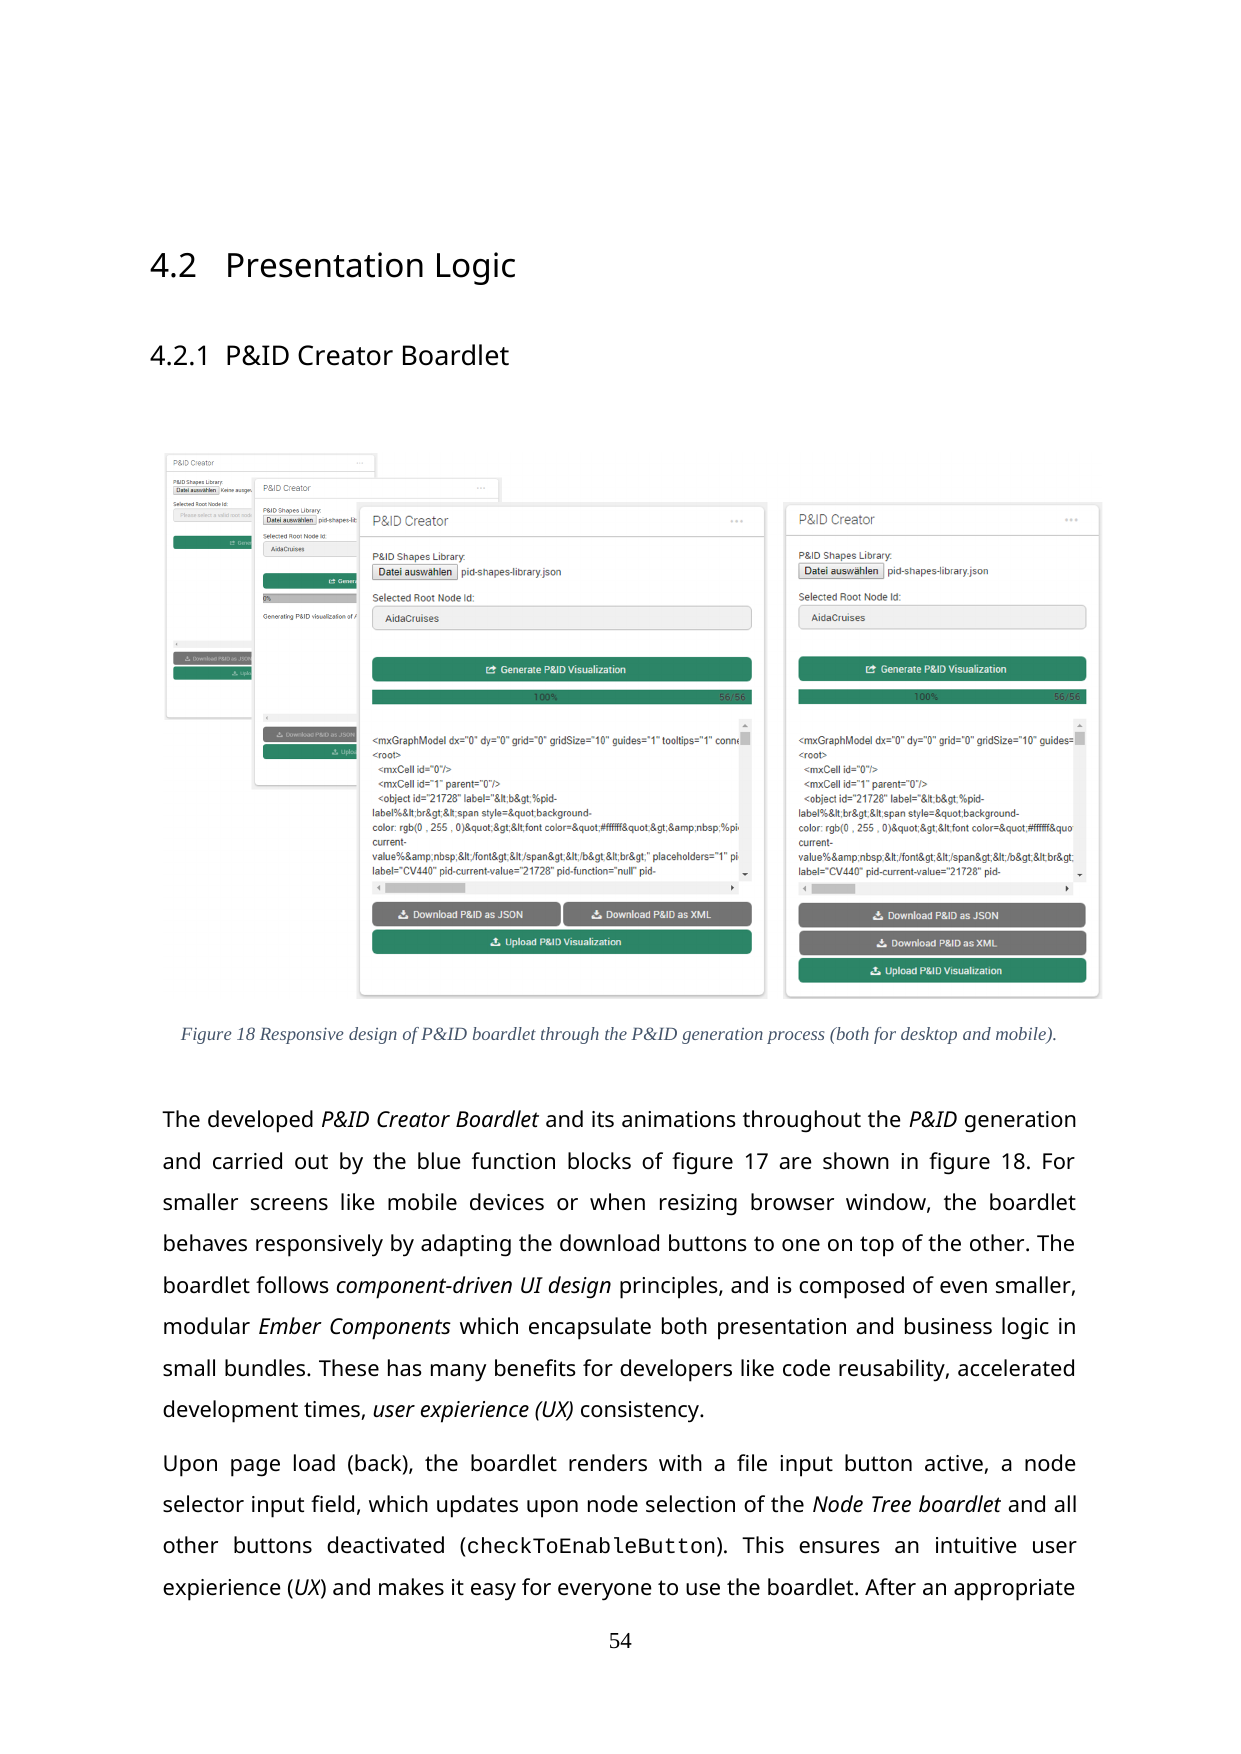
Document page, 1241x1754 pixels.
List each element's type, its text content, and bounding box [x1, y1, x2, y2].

text P&ID Creator Boardlet [150, 337, 1090, 374]
picture [162, 452, 1103, 999]
text Figure 18 Responsive design of P&ID boardlet through the P&ID generation process (both for desktop and mobile). [150, 1023, 1090, 1045]
text Presentation Logic [150, 241, 1090, 287]
text The developed P&ID Creator Boardlet and its animations throughout the P&ID generation and carried out by the blue function blocks of figure 17 are shown in figure 18. For smaller screens like mobile devices or when resizing browser window, the boardlet behaves responsively by adapting the download buttons to one on top of the other. The boardlet follows component-driven UI design principles, and is composed of even smaller, modular Ember Components which encapsulate both presentation and business logic in small bundles. These has many benefits for developers like code reusability, accelerated development times, user expierience (UX) consistency. [162, 1104, 1077, 1424]
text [162, 1448, 1077, 1602]
